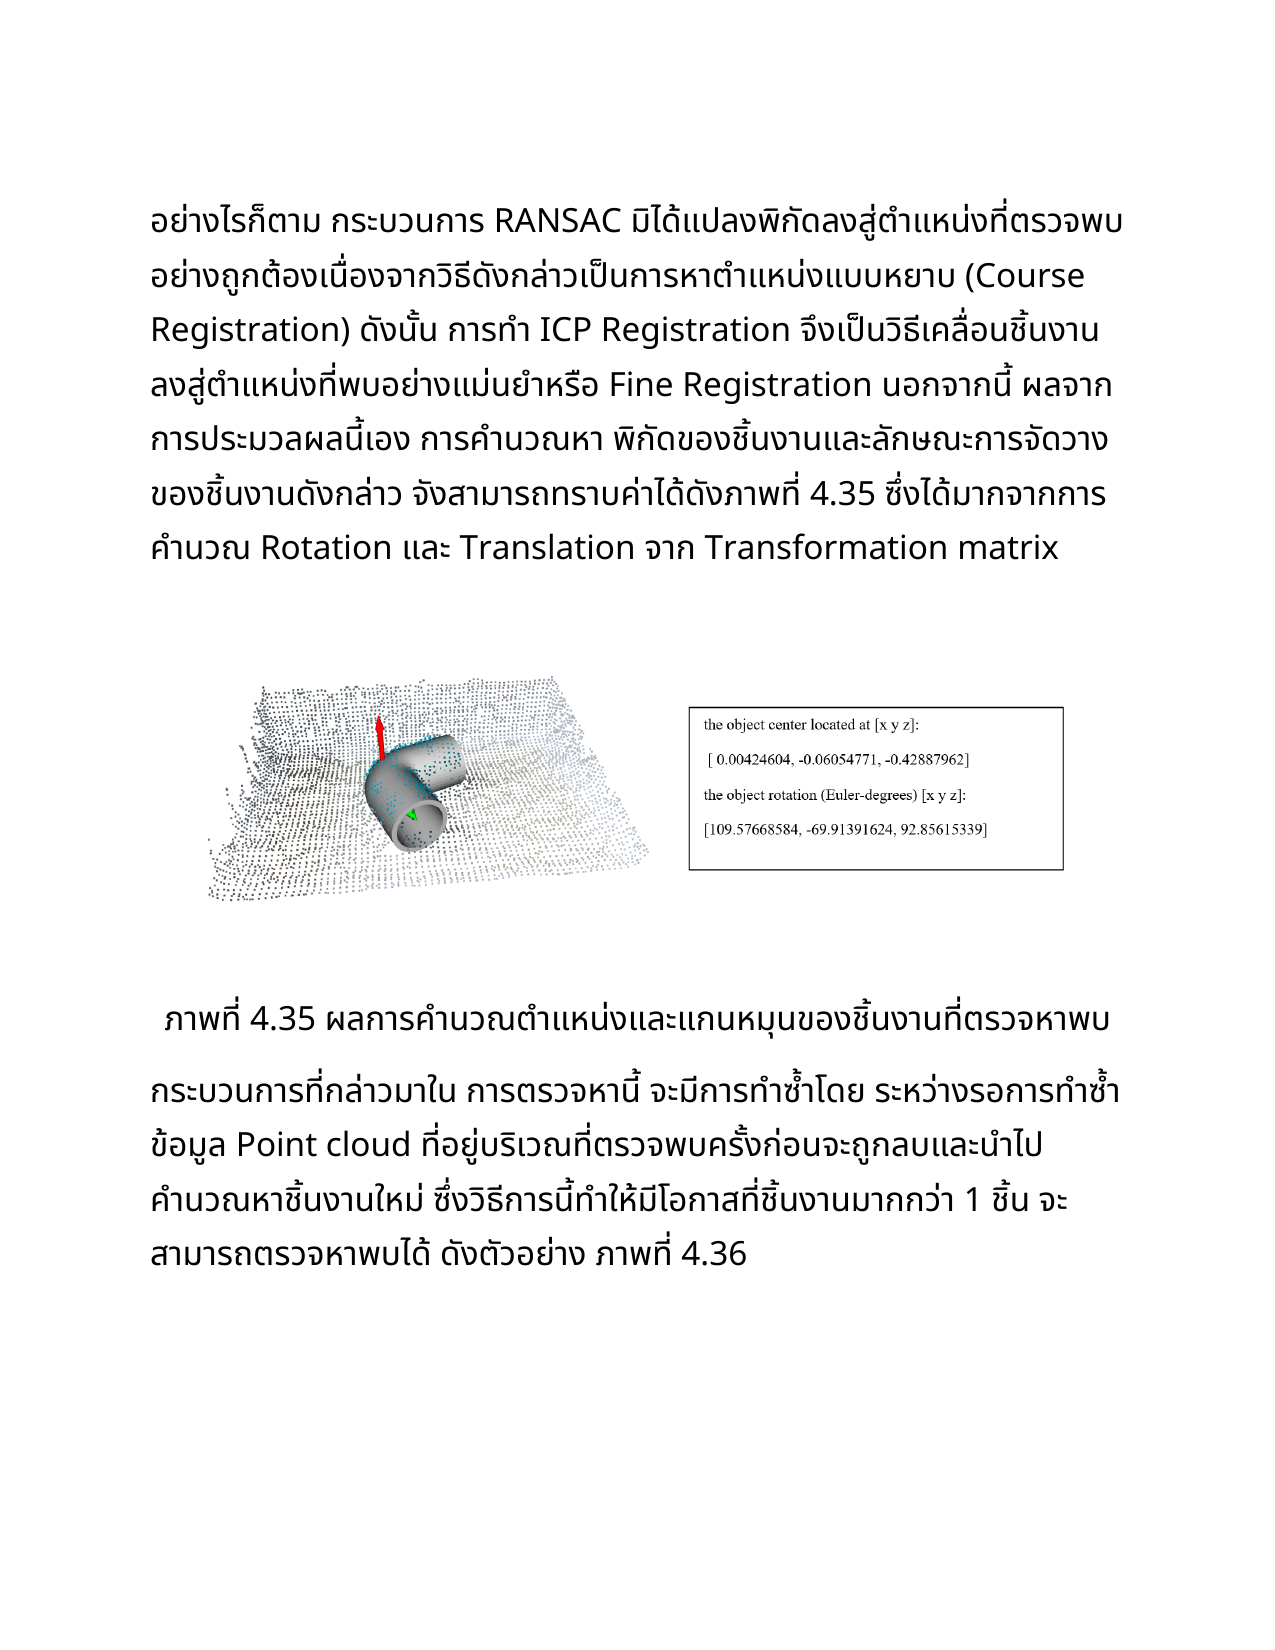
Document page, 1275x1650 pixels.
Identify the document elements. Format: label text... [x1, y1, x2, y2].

picture [203, 661, 1072, 911]
